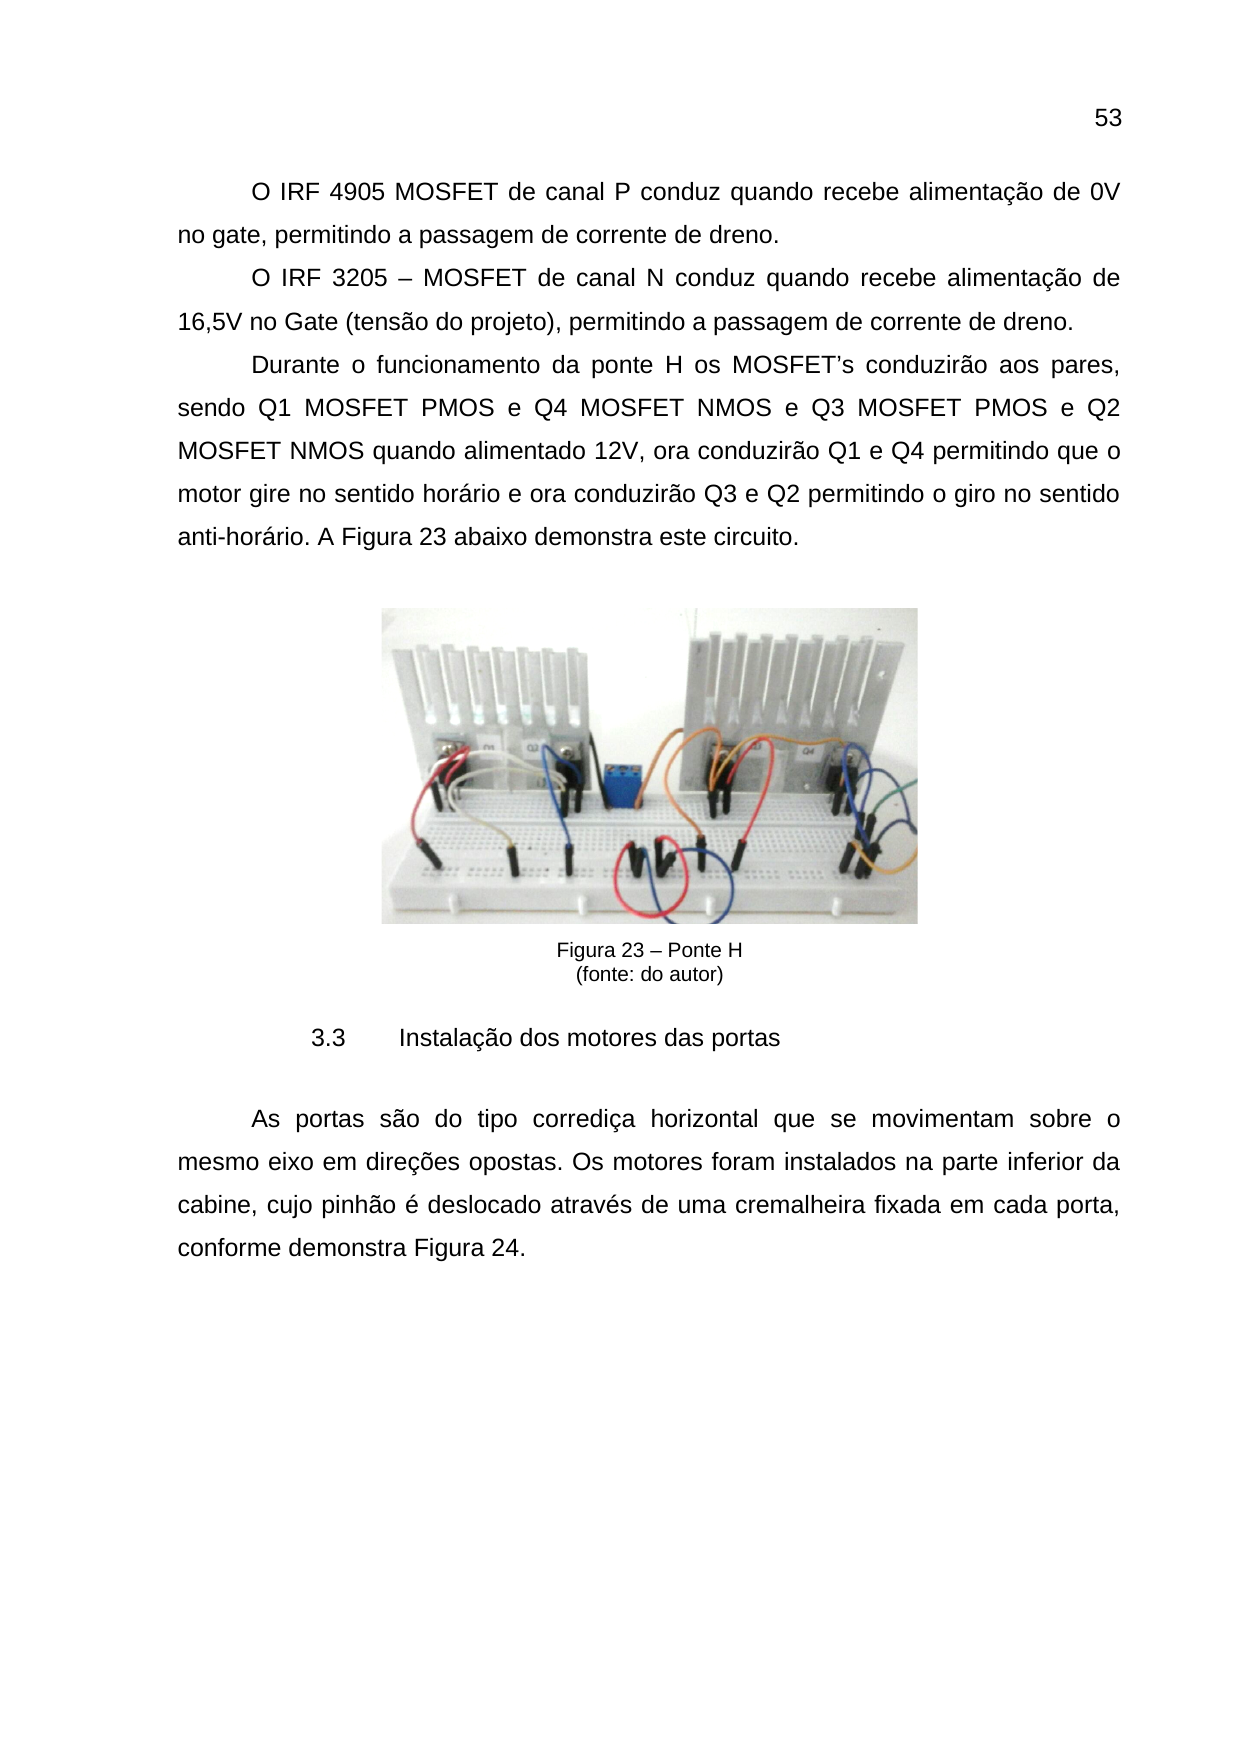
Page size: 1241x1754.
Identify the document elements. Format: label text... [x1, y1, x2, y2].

picture [381, 608, 918, 924]
text Figura 23 – Ponte H [177, 938, 1122, 962]
subtitle Instalação dos motores das portas [237, 1023, 1122, 1052]
text O IRF 3205 – MOSFET de canal N conduz quando recebe alimentação de 16,5V no Gate (tensão do projeto), permitindo a passagem de corrente de dreno. [177, 263, 1122, 335]
text (fonte: do autor) [177, 962, 1122, 986]
text Durante o funcionamento da ponte H os MOSFET’s conduzirão aos pares, sendo Q1 MOSFET PMOS e Q4 MOSFET NMOS e Q3 MOSFET PMOS e Q2 MOSFET NMOS quando alimentado 12V, ora conduzirão Q1 e Q4 permitindo que o motor gire no sentido horário e ora conduzirão Q3 e Q2 permitindo o giro no sentido anti-horário. A Figura 23 abaixo demonstra este circuito. [177, 350, 1122, 551]
text As portas são do tipo corrediça horizontal que se movimentam sobre o mesmo eixo em direções opostas. Os motores foram instalados na parte inferior da cabine, cujo pinhão é deslocado através de uma cremalheira fixada em cada porta, conforme demonstra Figura 24. [177, 1104, 1122, 1262]
text O IRF 4905 MOSFET de canal P conduz quando recebe alimentação de 0V no gate, permitindo a passagem de corrente de dreno. [177, 177, 1122, 249]
